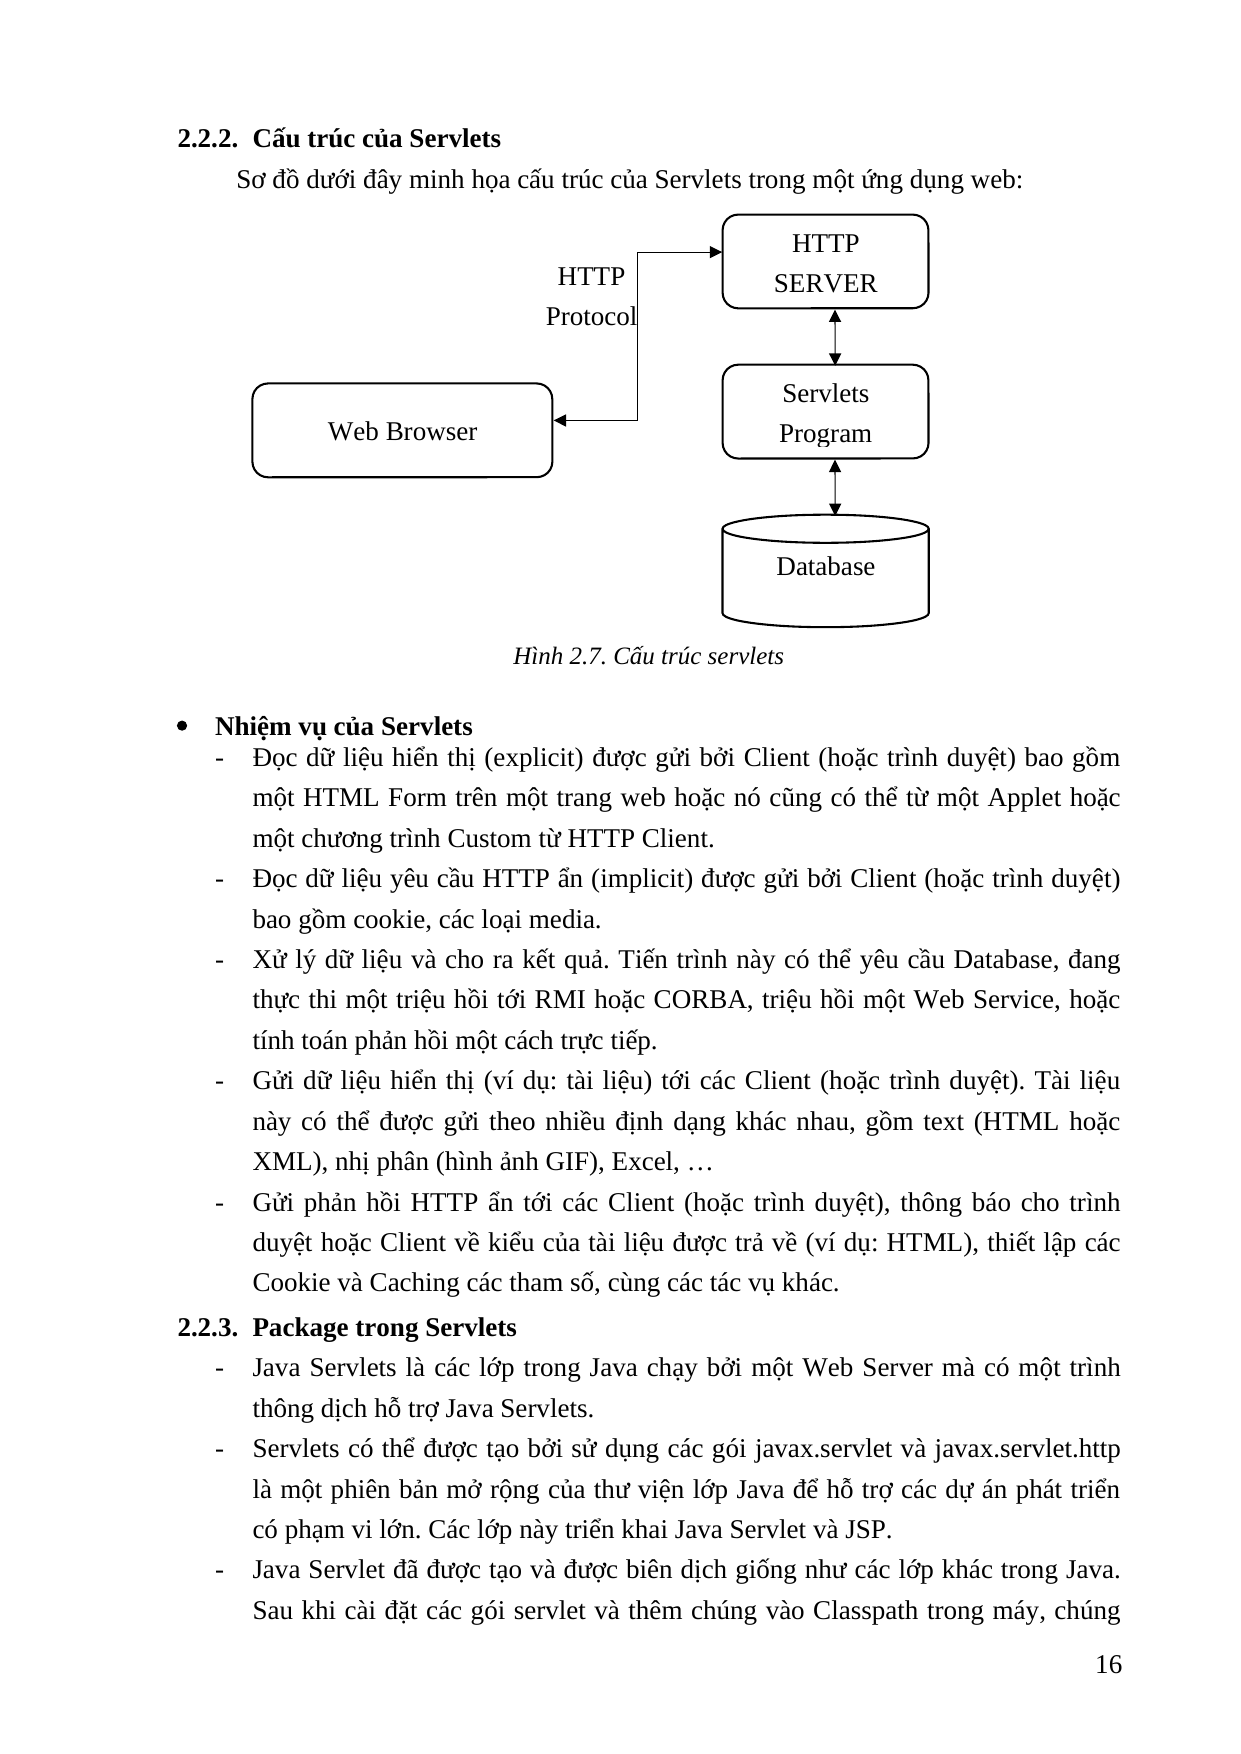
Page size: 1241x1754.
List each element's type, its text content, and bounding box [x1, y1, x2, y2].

list Gửi dữ liệu hiển thị (ví dụ: tài liệu) tới các Client (hoặc trình duyệt). Tài liệu này có thể được gửi theo nhiều định dạng khác nhau, gồm text (HTML hoặc XML), nhị phân (hình ảnh GIF), Excel, … [215, 1064, 1122, 1176]
list Đọc dữ liệu yêu cầu HTTP ẩn (implicit) được gửi bởi Client (hoặc trình duyệt) bao gồm cookie, các loại media. [215, 862, 1122, 934]
list Đọc dữ liệu hiển thị (explicit) được gửi bởi Client (hoặc trình duyệt) bao gồm một HTML Form trên một trang web hoặc nó cũng có thể từ một Applet hoặc một chương trình Custom từ HTTP Client. [215, 741, 1122, 853]
subtitle Cấu trúc của Servlets [177, 122, 1122, 153]
list Xử lý dữ liệu và cho ra kết quả. Tiến trình này có thể yêu cầu Database, đang thực thi một triệu hồi tới RMI hoặc CORBA, triệu hồi một Web Service, hoặc tính toán phản hồi một cách trực tiếp. [215, 943, 1122, 1055]
text Sơ đồ dưới đây minh họa cấu trúc của Servlets trong một ứng dụng web: [177, 163, 1122, 194]
subtitle Package trong Servlets [177, 1311, 1122, 1342]
list Gửi phản hồi HTTP ẩn tới các Client (hoặc trình duyệt), thông báo cho trình duyệt hoặc Client về kiểu của tài liệu được trả về (ví dụ: HTML), thiết lập các Cookie và Caching các tham số, cùng các tác vụ khác. [215, 1186, 1122, 1298]
text Hình 2.7. Cấu trúc servlets [177, 203, 1122, 669]
list Servlets có thể được tạo bởi sử dụng các gói javax.servlet và javax.servlet.http là một phiên bản mở rộng của thư viện lớp Java để hỗ trợ các dự án phát triển có phạm vi lớn. Các lớp này triển khai Java Servlet và JSP. [215, 1432, 1122, 1544]
list Java Servlets là các lớp trong Java chạy bởi một Web Server mà có một trình thông dịch hỗ trợ Java Servlets. [215, 1352, 1122, 1423]
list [215, 1554, 1122, 1625]
list Nhiệm vụ của Servlets [177, 710, 1122, 741]
